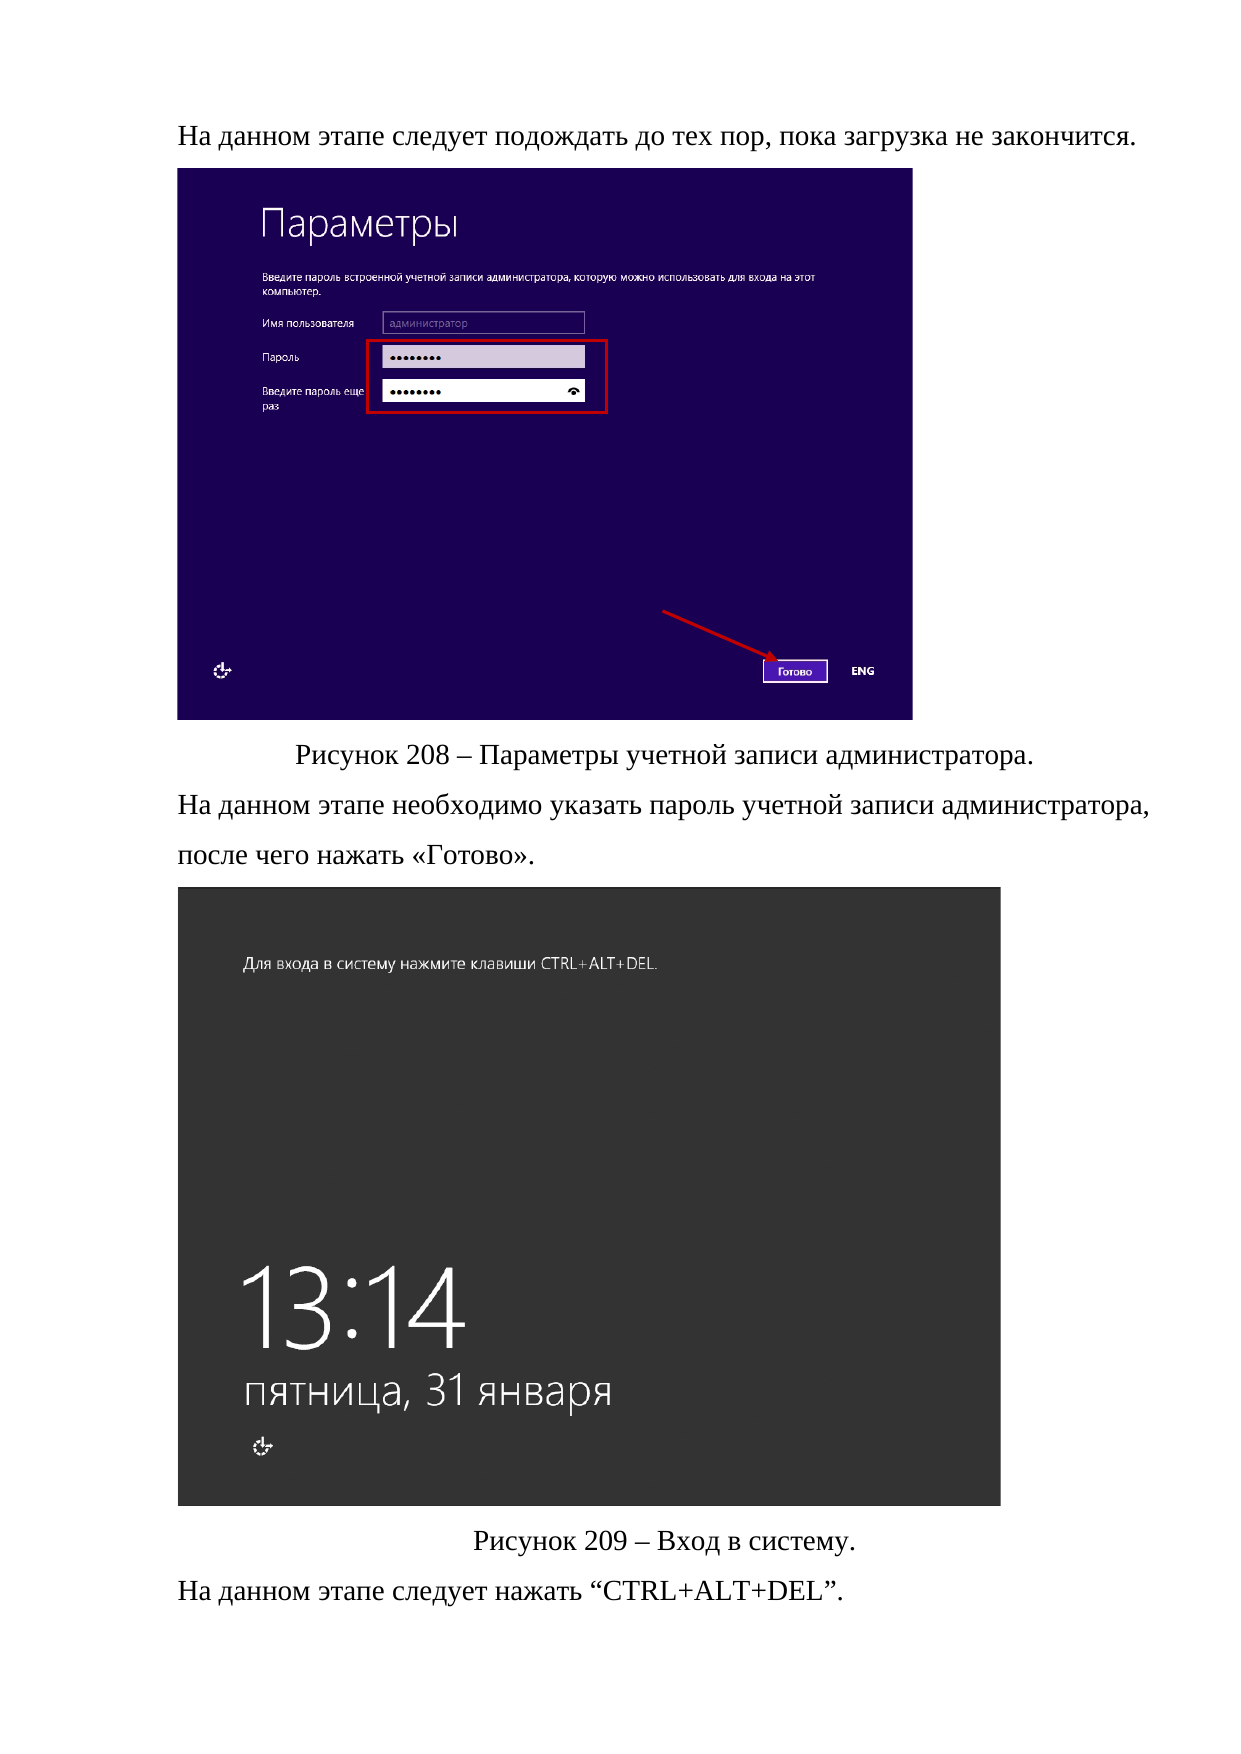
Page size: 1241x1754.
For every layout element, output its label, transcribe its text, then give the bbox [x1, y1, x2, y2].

picture [177, 168, 913, 720]
text Рисунок 209 – Вход в систему. [177, 1523, 1152, 1556]
picture [177, 887, 1001, 1506]
text На данном этапе следует нажать “CTRL+ALT+DEL”. [177, 1573, 1152, 1607]
text Рисунок 208 – Параметры учетной записи администратора. [177, 737, 1152, 770]
text На данном этапе следует подождать до тех пор, пока загрузка не закончится. [177, 118, 1152, 152]
text На данном этапе необходимо указать пароль учетной записи администратора, после чего нажать «Готово». [177, 787, 1152, 871]
